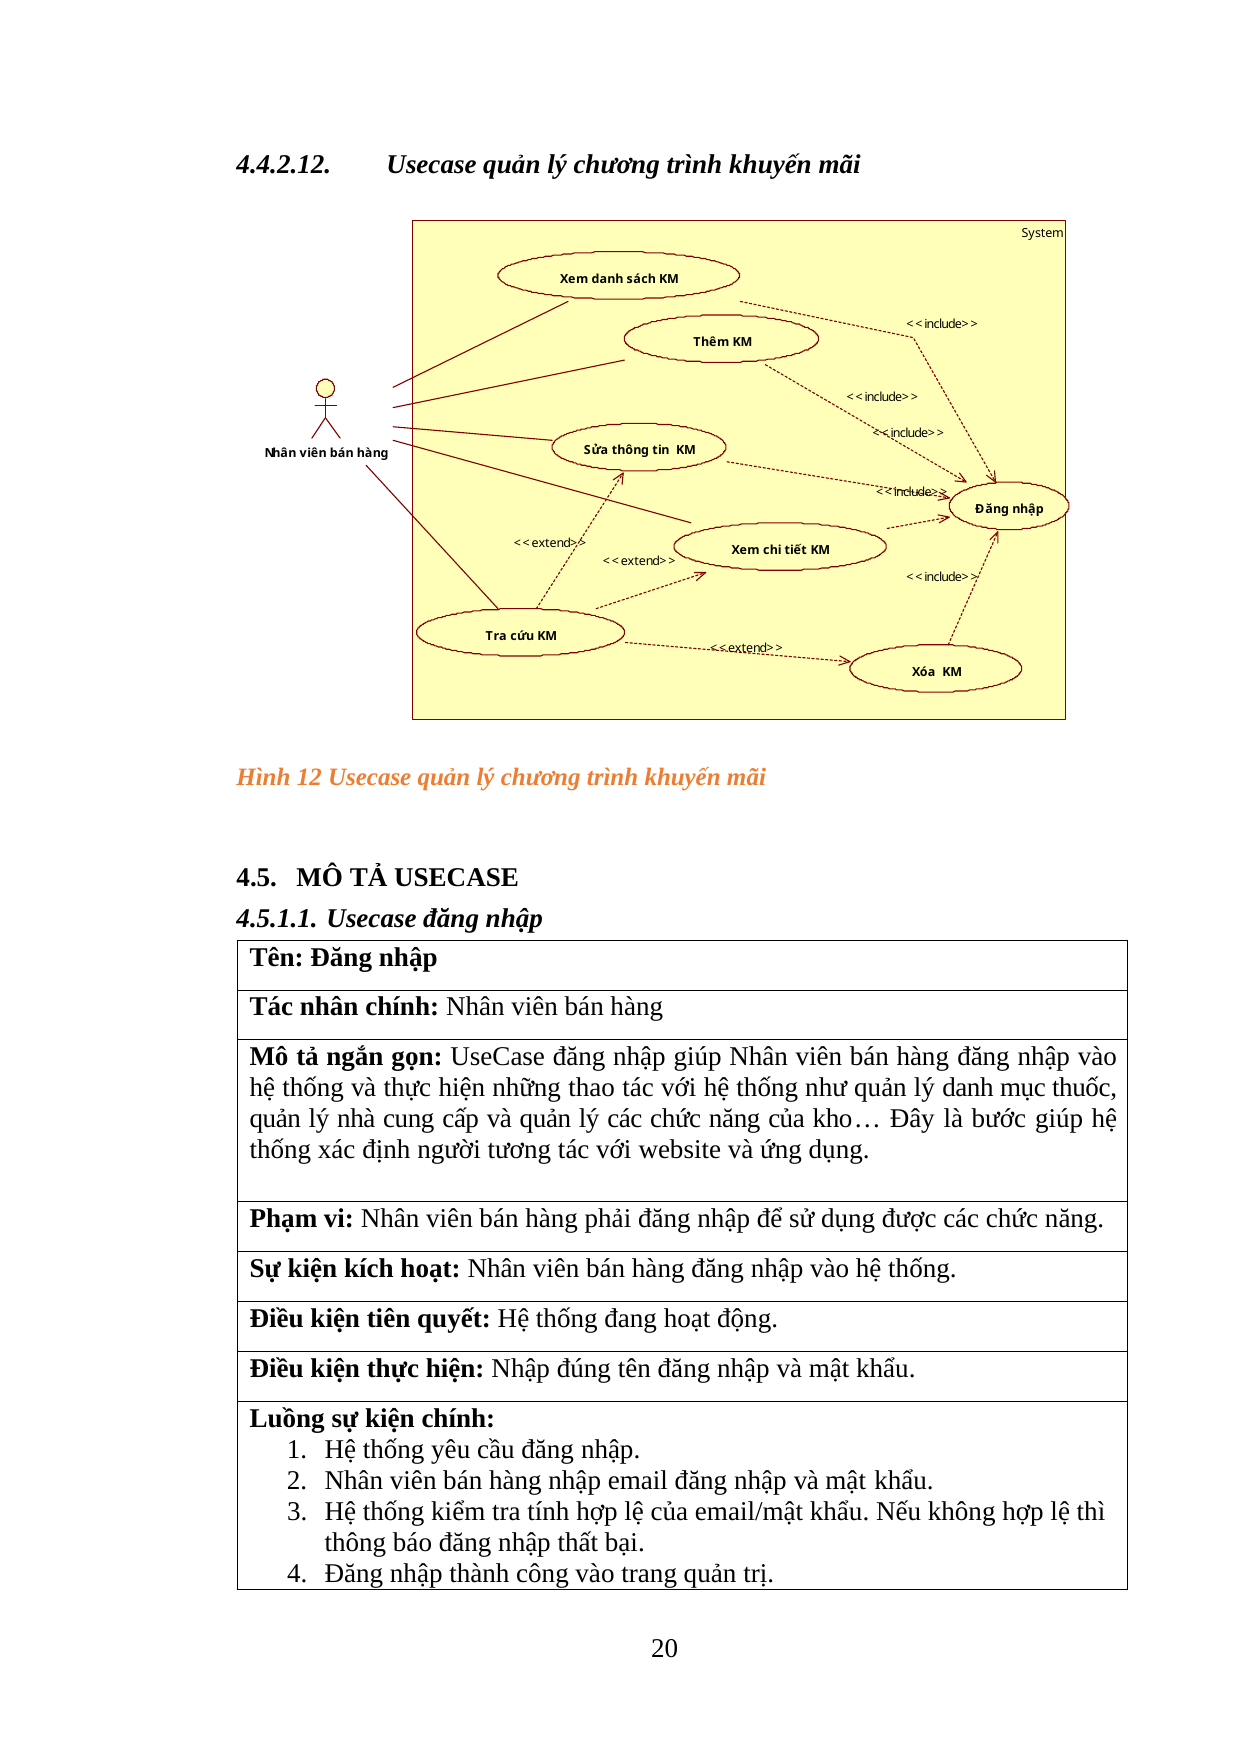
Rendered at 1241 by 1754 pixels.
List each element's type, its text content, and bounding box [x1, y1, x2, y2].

table_cell Mô tả ngắn gọn: UseCase đăng nhập giúp Nhân viên bán hàng đăng nhập vào hệ thống và thực hiện những thao tác với hệ thống như quản lý danh mục thuốc, quản lý nhà cung cấp và quản lý các chức năng của kho… Đây là bước giúp hệ thống xác định người tương tác với website và ứng dụng. [238, 1040, 1127, 1201]
table_cell Tác nhân chính: Nhân viên bán hàng [238, 991, 1127, 1039]
table_cell Điều kiện thực hiện: Nhập đúng tên đăng nhập và mật khẩu. [238, 1352, 1127, 1401]
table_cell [238, 1402, 1127, 1588]
table_cell Điều kiện tiên quyết: Hệ thống đang hoạt động. [238, 1302, 1127, 1351]
table_cell Phạm vi: Nhân viên bán hàng phải đăng nhập để sử dụng được các chức năng. [238, 1202, 1127, 1251]
table_cell Sự kiện kích hoạt: Nhân viên bán hàng đăng nhập vào hệ thống. [238, 1252, 1127, 1301]
table_header Tên: Đăng nhập [238, 941, 1127, 989]
subtitle Usecase quản lý chương trình khuyến mãi [236, 148, 1092, 179]
text Hình 12 Usecase quản lý chương trình khuyến mãi [236, 762, 1092, 790]
subtitle MÔ TẢ USECASE [236, 861, 1092, 892]
subtitle Usecase đăng nhập [236, 902, 1092, 933]
